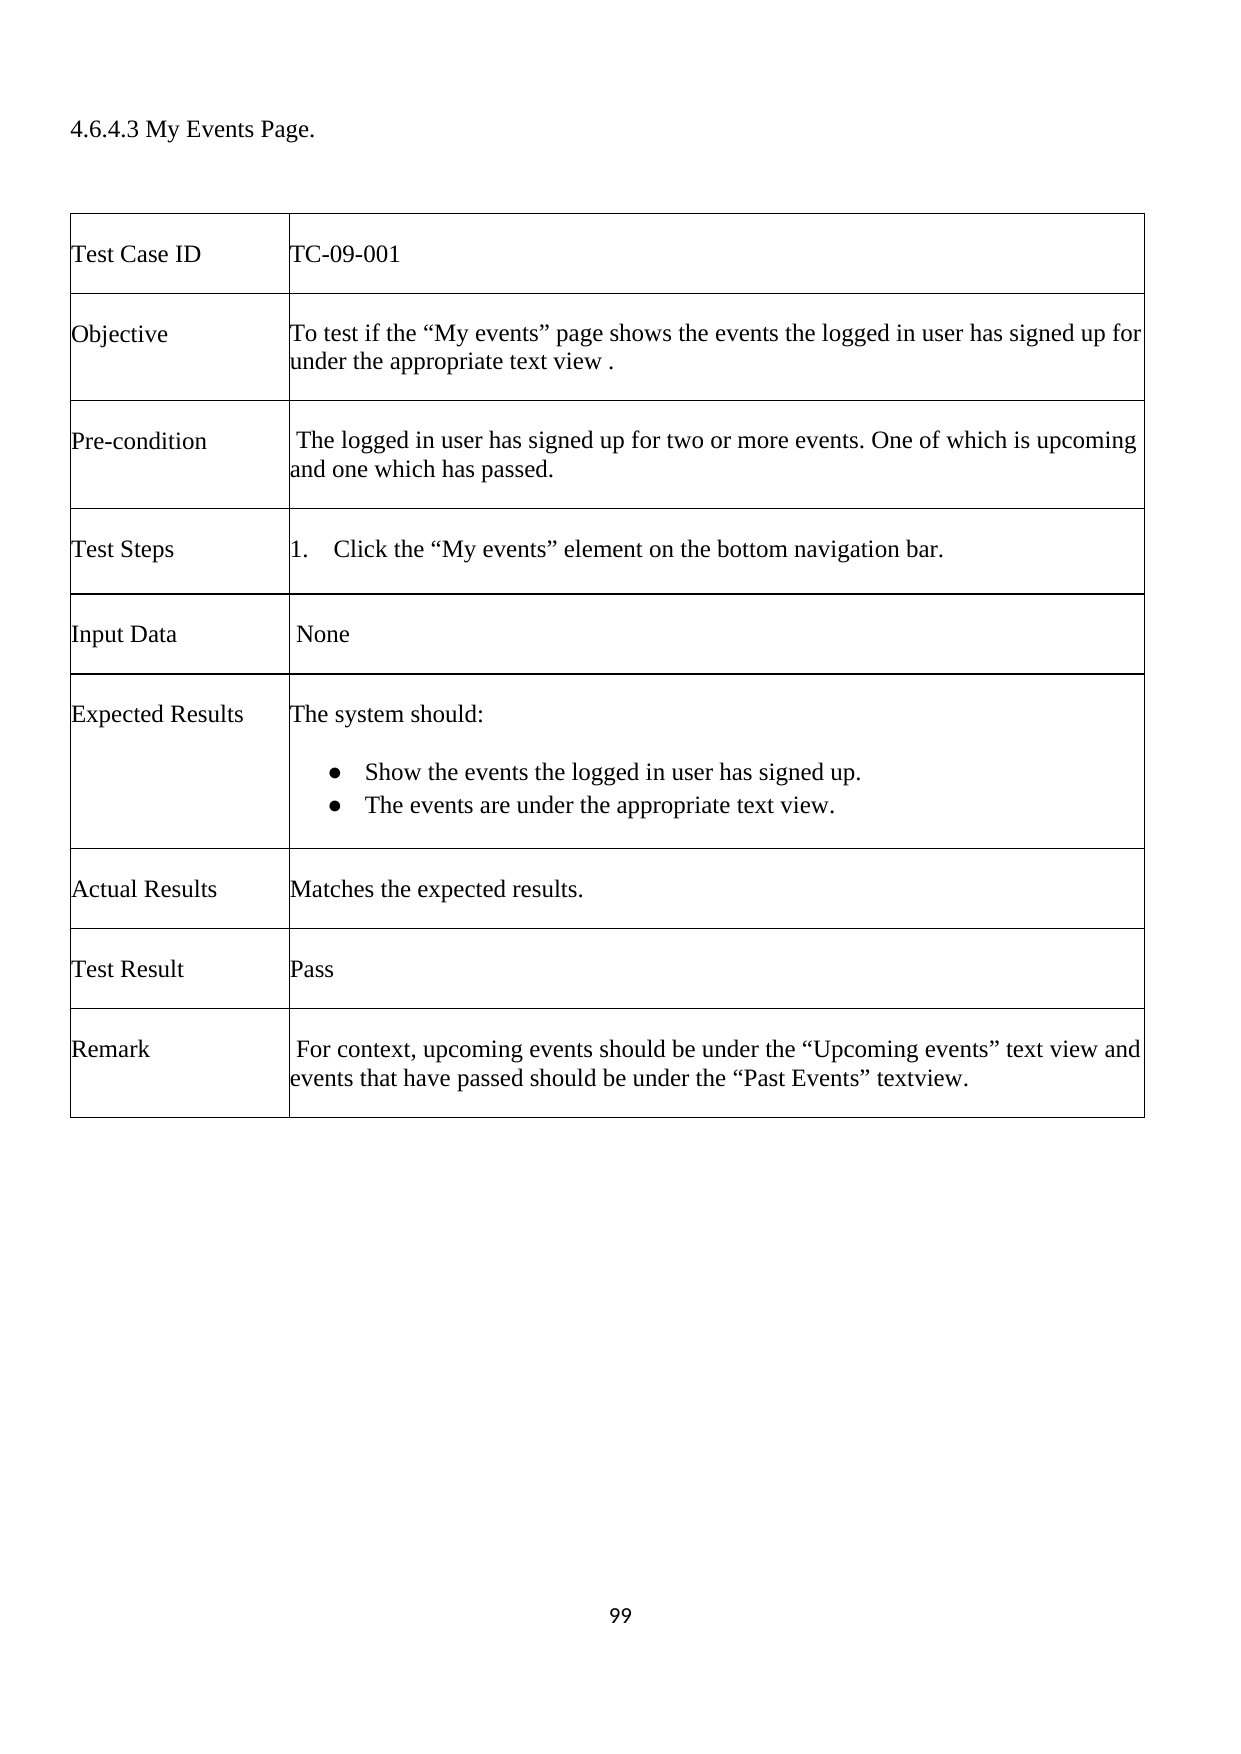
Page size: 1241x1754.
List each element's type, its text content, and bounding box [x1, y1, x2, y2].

table_cell Input Data [71, 595, 289, 673]
table_cell Objective [71, 294, 289, 400]
table_cell Remark [71, 1009, 289, 1117]
table_header TC-09-001 [290, 214, 1144, 292]
table_cell Test Result [71, 929, 289, 1008]
table_cell The logged in user has signed up for two or more events. One of which is upcoming and one which has passed. [290, 401, 1144, 508]
table_cell Pass [290, 929, 1144, 1008]
table_cell To test if the “My events” page shows the events the logged in user has signed up for under the appropriate text view . [290, 294, 1144, 400]
table_cell For context, upcoming events should be under the “Upcoming events” text view and events that have passed should be under the “Past Events” textview. [290, 1009, 1144, 1117]
table_cell The system should: Show the events the logged in user has signed up. The events are under the appropriate text view. [290, 675, 1144, 848]
table_cell 1. Click the “My events” element on the bottom navigation bar. [290, 509, 1144, 593]
table_header Test Case ID [71, 214, 289, 292]
table_cell Pre-condition [71, 401, 289, 508]
table_cell Expected Results [71, 675, 289, 848]
table_cell Test Steps [71, 509, 289, 593]
table_cell Matches the expected results. [290, 849, 1144, 928]
subtitle 4.6.4.3 My Events Page. [70, 114, 1170, 143]
table_cell Actual Results [71, 849, 289, 928]
table_cell None [290, 595, 1144, 673]
